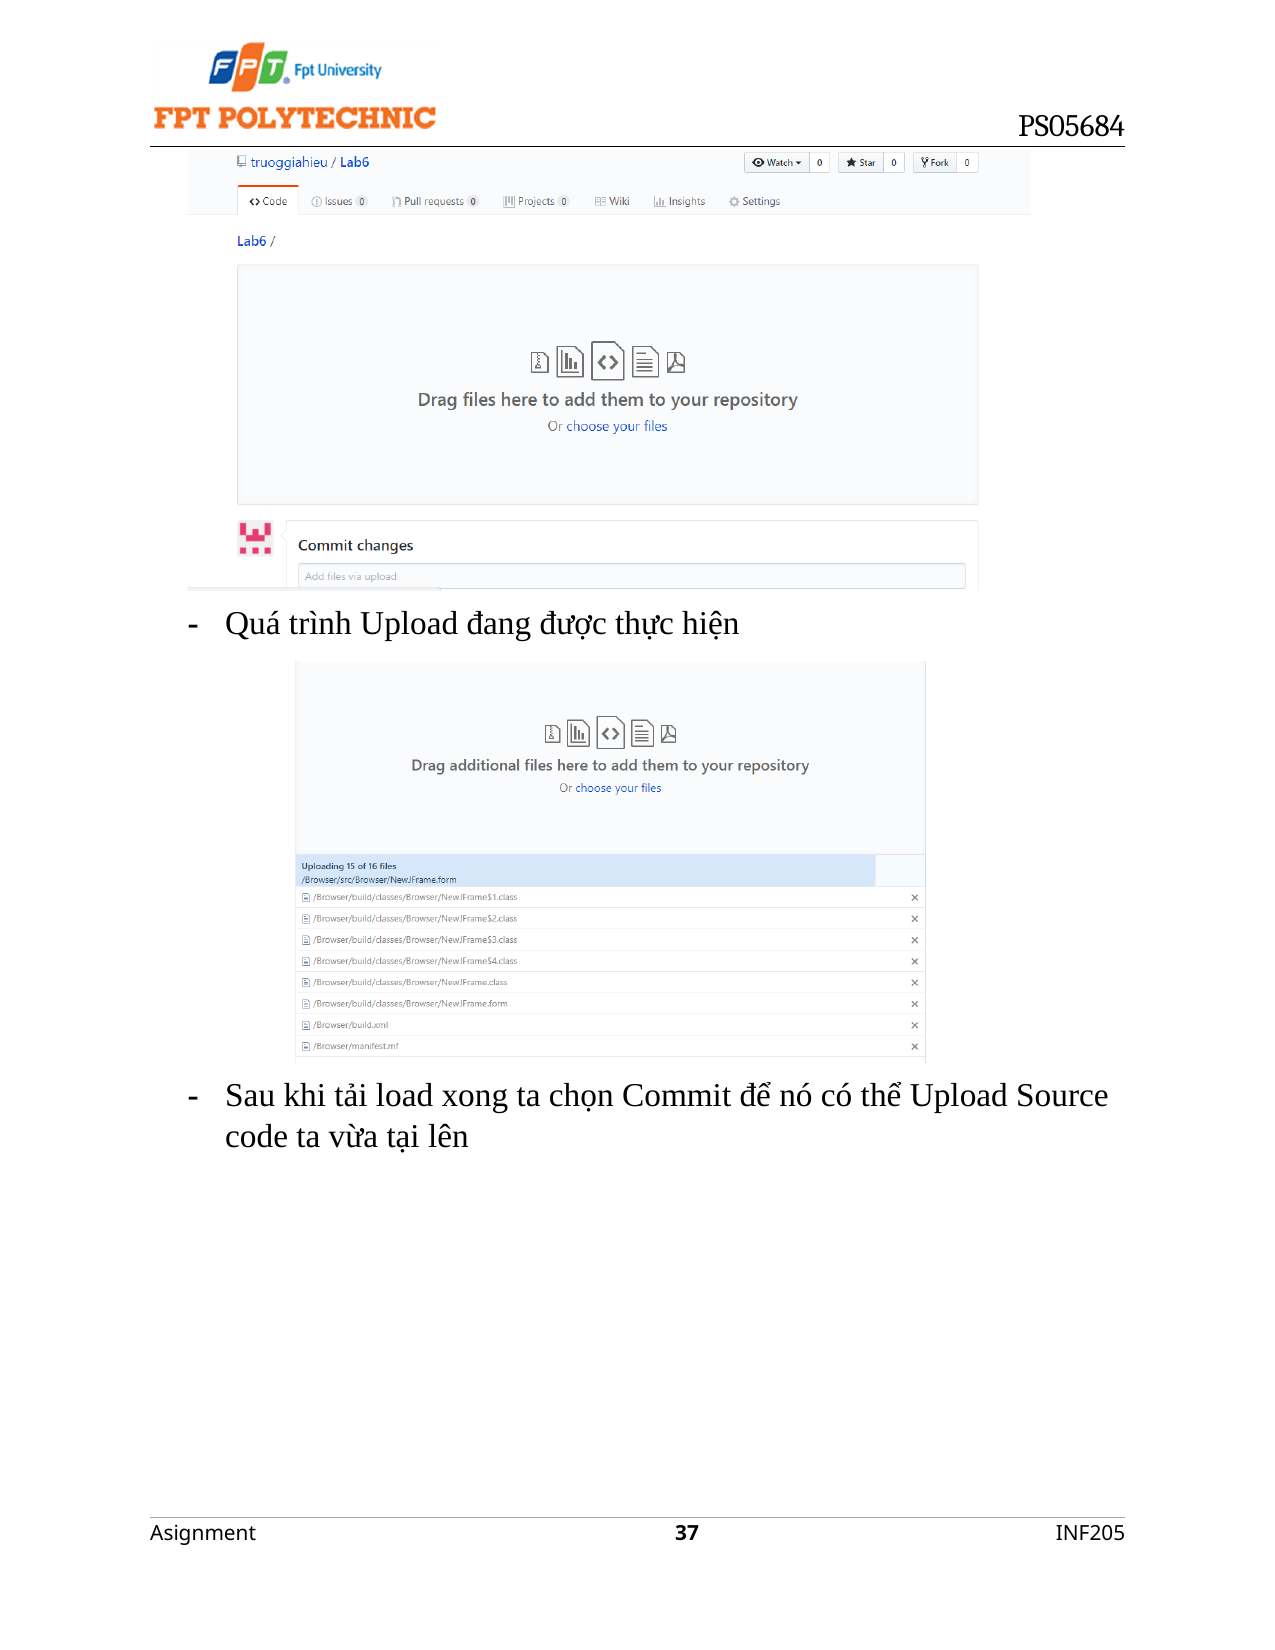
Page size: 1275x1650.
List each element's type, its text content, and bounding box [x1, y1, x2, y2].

list Sau khi tải load xong ta chọn Commit để nó có thể Upload Source code ta vừa tại lên [187, 1075, 1125, 1155]
picture [187, 661, 1000, 1063]
picture [187, 150, 1031, 591]
picture [150, 37, 443, 137]
list Quá trình Upload đang được thực hiện [187, 603, 1125, 641]
